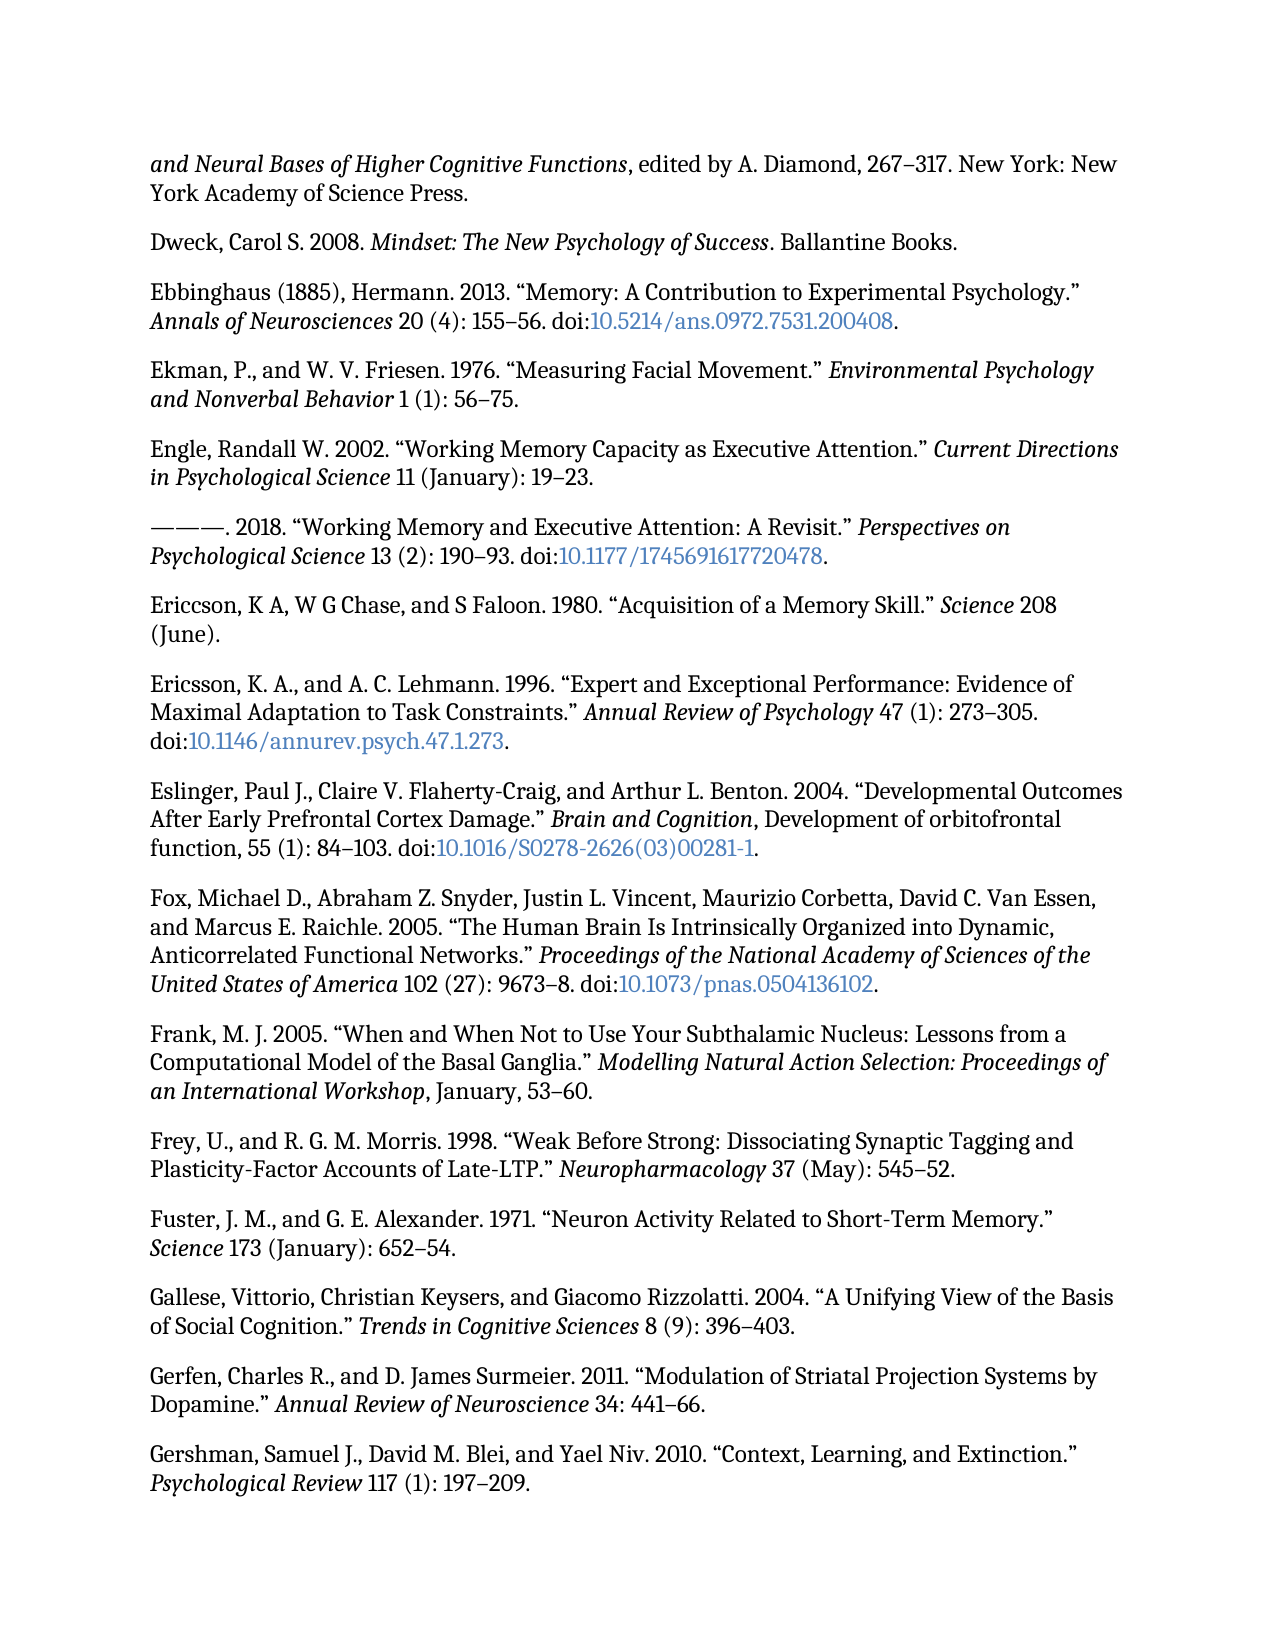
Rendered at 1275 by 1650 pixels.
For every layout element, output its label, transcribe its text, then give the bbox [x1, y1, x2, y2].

text Ericsson, K. A., and A. C. Lehmann. 1996. “Expert and Exceptional Performance: Evidence of Maximal Adaptation to Task Constraints.” Annual Review of Psychology 47 (1): 273–305. doi:10.1146/annurev.psych.47.1.273. [150, 669, 1125, 756]
text Dweck, Carol S. 2008. Mindset: The New Psychology of Success. Ballantine Books. [150, 228, 1125, 257]
text Eslinger, Paul J., Claire V. Flaherty-Craig, and Arthur L. Benton. 2004. “Developmental Outcomes After Early Prefrontal Cortex Damage.” Brain and Cognition, Development of orbitofrontal function, 55 (1): 84–103. doi:10.1016/S0278-2626(03)00281-1. [150, 777, 1125, 863]
text ———. 2018. “Working Memory and Executive Attention: A Revisit.” Perspectives on Psychological Science 13 (2): 190–93. doi:10.1177/1745691617720478. [150, 513, 1125, 570]
text Frank, M. J. 2005. “When and When Not to Use Your Subthalamic Nucleus: Lessons from a Computational Model of the Basal Ganglia.” Modelling Natural Action Selection: Proceedings of an International Workshop, January, 53–60. [150, 1019, 1125, 1106]
text Ekman, P., and W. V. Friesen. 1976. “Measuring Facial Movement.” Environmental Psychology and Nonverbal Behavior 1 (1): 56–75. [150, 356, 1125, 414]
text Gerfen, Charles R., and D. James Surmeier. 2011. “Modulation of Striatal Projection Systems by Dopamine.” Annual Review of Neuroscience 34: 441–66. [150, 1362, 1125, 1419]
text Fox, Michael D., Abraham Z. Snyder, Justin L. Vincent, Maurizio Corbetta, David C. Van Essen, and Marcus E. Raichle. 2005. “The Human Brain Is Intrinsically Organized into Dynamic, Anticorrelated Functional Networks.” Proceedings of the National Academy of Sciences of the United States of America 102 (27): 9673–8. doi:10.1073/pnas.0504136102. [150, 884, 1125, 999]
text Engle, Randall W. 2002. “Working Memory Capacity as Executive Attention.” Current Directions in Psychological Science 11 (January): 19–23. [150, 434, 1125, 492]
text Fuster, J. M., and G. E. Alexander. 1971. “Neuron Activity Related to Short-Term Memory.” Science 173 (January): 652–54. [150, 1205, 1125, 1262]
text Gallese, Vittorio, Christian Keysers, and Giacomo Rizzolatti. 2004. “A Unifying View of the Basis of Social Cognition.” Trends in Cognitive Sciences 8 (9): 396–403. [150, 1283, 1125, 1341]
text Ebbinghaus (1885), Hermann. 2013. “Memory: A Contribution to Experimental Psychology.” Annals of Neurosciences 20 (4): 155–56. doi:10.5214/ans.0972.7531.200408. [150, 278, 1125, 335]
text Gershman, Samuel J., David M. Blei, and Yael Niv. 2010. “Context, Learning, and Extinction.” Psychological Review 117 (1): 197–209. [150, 1440, 1125, 1497]
text Ericcson, K A, W G Chase, and S Faloon. 1980. “Acquisition of a Memory Skill.” Science 208 (June). [150, 591, 1125, 649]
text Frey, U., and R. G. M. Morris. 1998. “Weak Before Strong: Dissociating Synaptic Tagging and Plasticity-Factor Accounts of Late-LTP.” Neuropharmacology 37 (May): 545–52. [150, 1127, 1125, 1184]
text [150, 150, 1125, 207]
